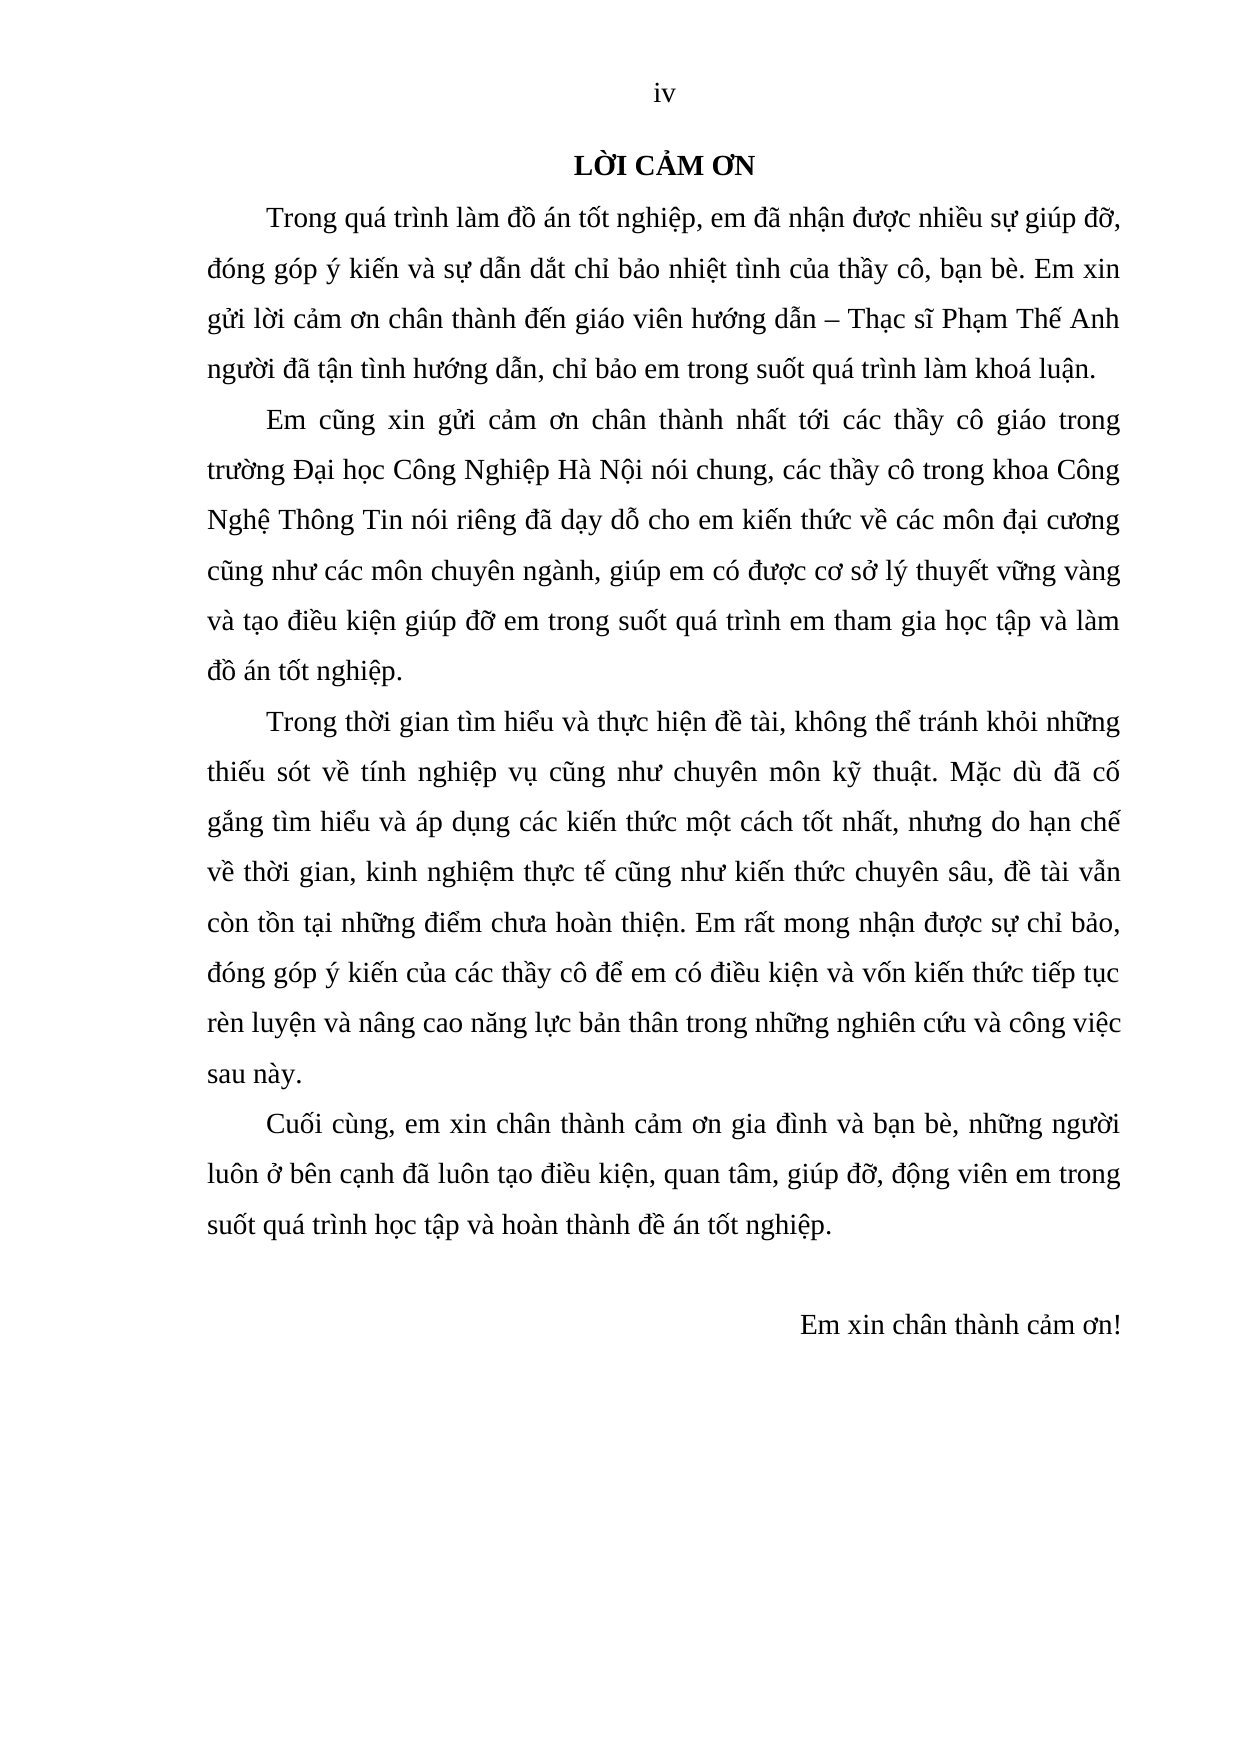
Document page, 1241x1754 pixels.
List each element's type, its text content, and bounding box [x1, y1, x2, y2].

text Trong quá trình làm đồ án tốt nghiệp, em đã nhận được nhiều sự giúp đỡ, đóng góp ý kiến và sự dẫn dắt chỉ bảo nhiệt tình của thầy cô, bạn bè. Em xin gửi lời cảm ơn chân thành đến giáo viên hướng dẫn – Thạc sĩ Phạm Thế Anh người đã tận tình hướng dẫn, chỉ bảo em trong suốt quá trình làm khoá luận. [207, 201, 1122, 385]
text LỜI CẢM ƠN [207, 148, 1122, 181]
text Em cũng xin gửi cảm ơn chân thành nhất tới các thầy cô giáo trong trường Đại học Công Nghiệp Hà Nội nói chung, các thầy cô trong khoa Công Nghệ Thông Tin nói riêng đã dạy dỗ cho em kiến thức về các môn đại cương cũng như các môn chuyên ngành, giúp em có được cơ sở lý thuyết vững vàng và tạo điều kiện giúp đỡ em trong suốt quá trình em tham gia học tập và làm đồ án tốt nghiệp. [207, 402, 1122, 687]
text Cuối cùng, em xin chân thành cảm ơn gia đình và bạn bè, những người luôn ở bên cạnh đã luôn tạo điều kiện, quan tâm, giúp đỡ, động viên em trong suốt quá trình học tập và hoàn thành đề án tốt nghiệp. [207, 1106, 1122, 1240]
text Em xin chân thành cảm ơn! [207, 1307, 1122, 1341]
text Trong thời gian tìm hiểu và thực hiện đề tài, không thể tránh khỏi những thiếu sót về tính nghiệp vụ cũng như chuyên môn kỹ thuật. Mặc dù đã cố gắng tìm hiểu và áp dụng các kiến thức một cách tốt nhất, nhưng do hạn chế về thời gian, kinh nghiệm thực tế cũng như kiến thức chuyên sâu, đề tài vẫn còn tồn tại những điểm chưa hoàn thiện. Em rất mong nhận được sự chỉ bảo, đóng góp ý kiến của các thầy cô để em có điều kiện và vốn kiến thức tiếp tục rèn luyện và nâng cao năng lực bản thân trong những nghiên cứu và công việc sau này. [207, 704, 1122, 1089]
